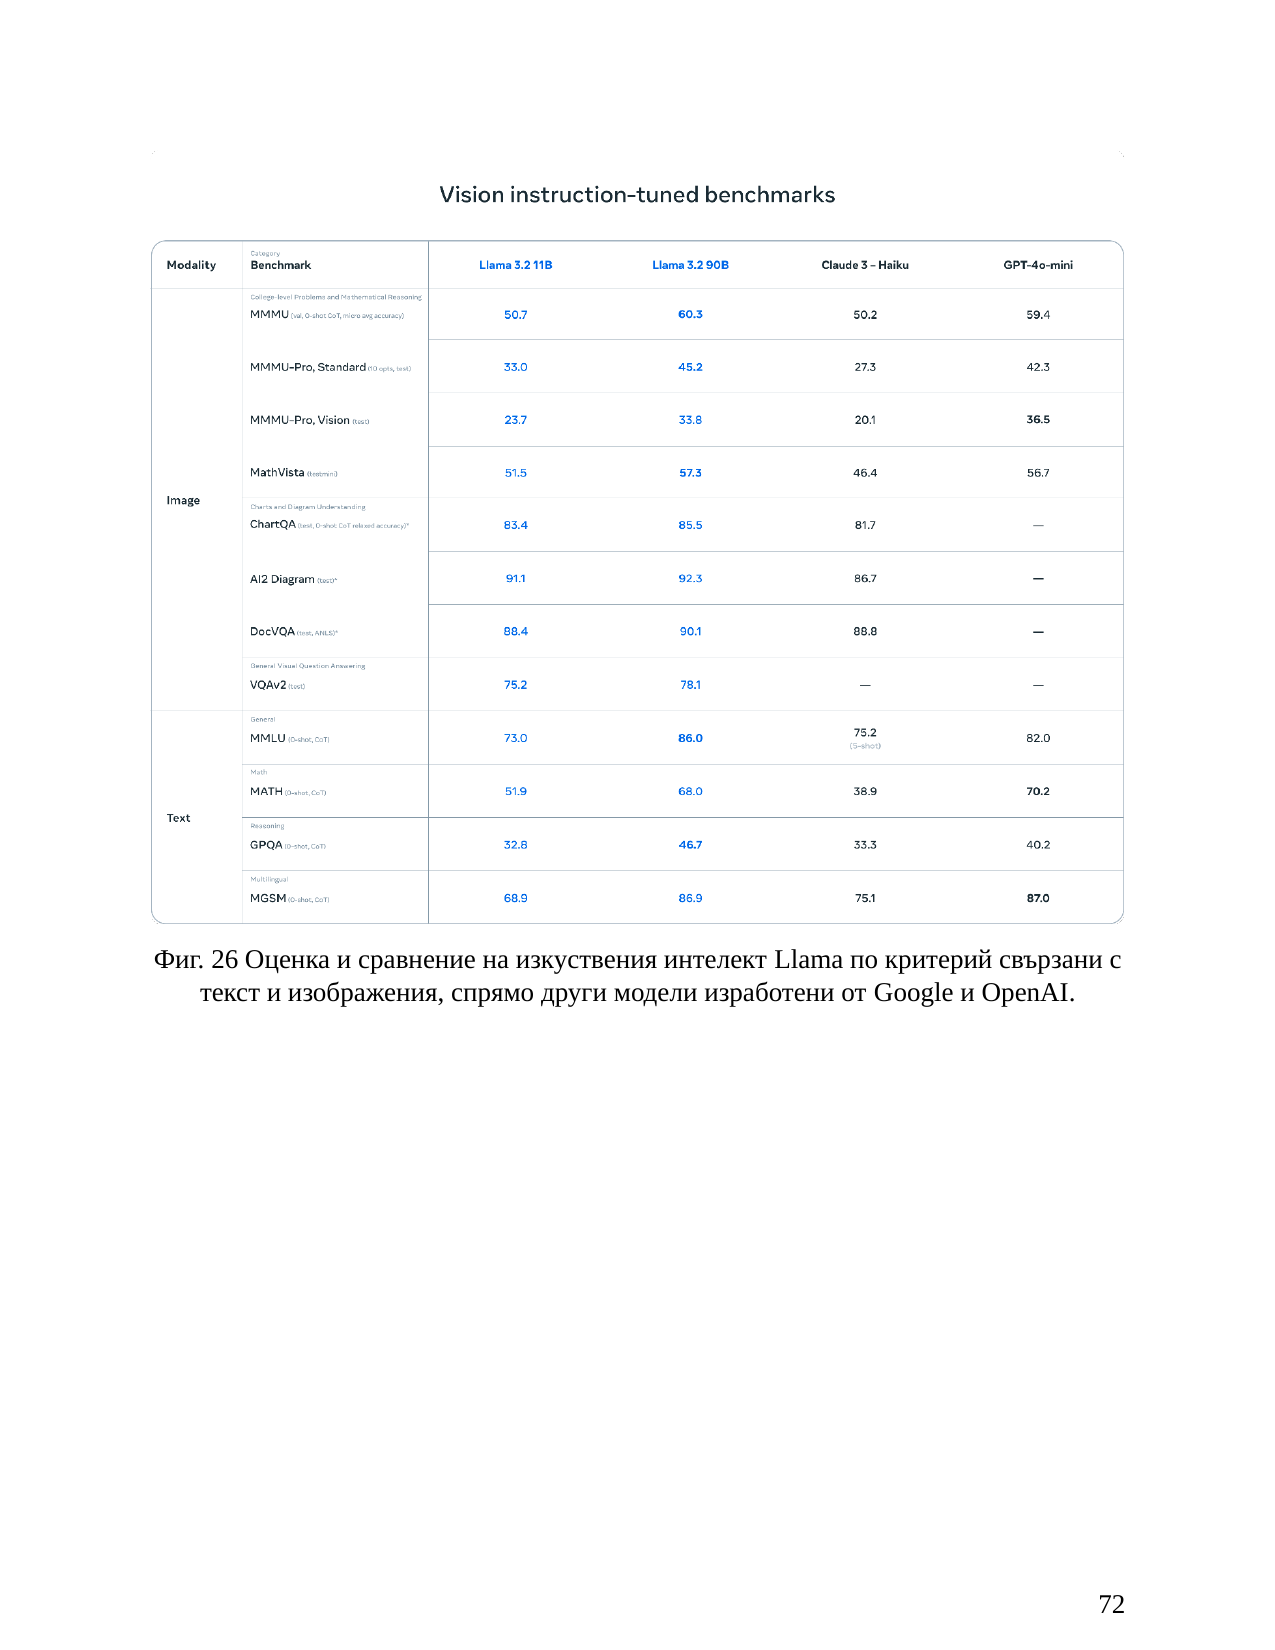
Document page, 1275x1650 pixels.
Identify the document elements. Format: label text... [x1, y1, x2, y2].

picture [150, 150, 1124, 924]
text Фиг. 26 Оценка и сравнение на изкуствения интелект Llama по критерий свързани с текст и изображения, спрямо други модели изработени от Google и OpenAI. [150, 943, 1125, 1007]
